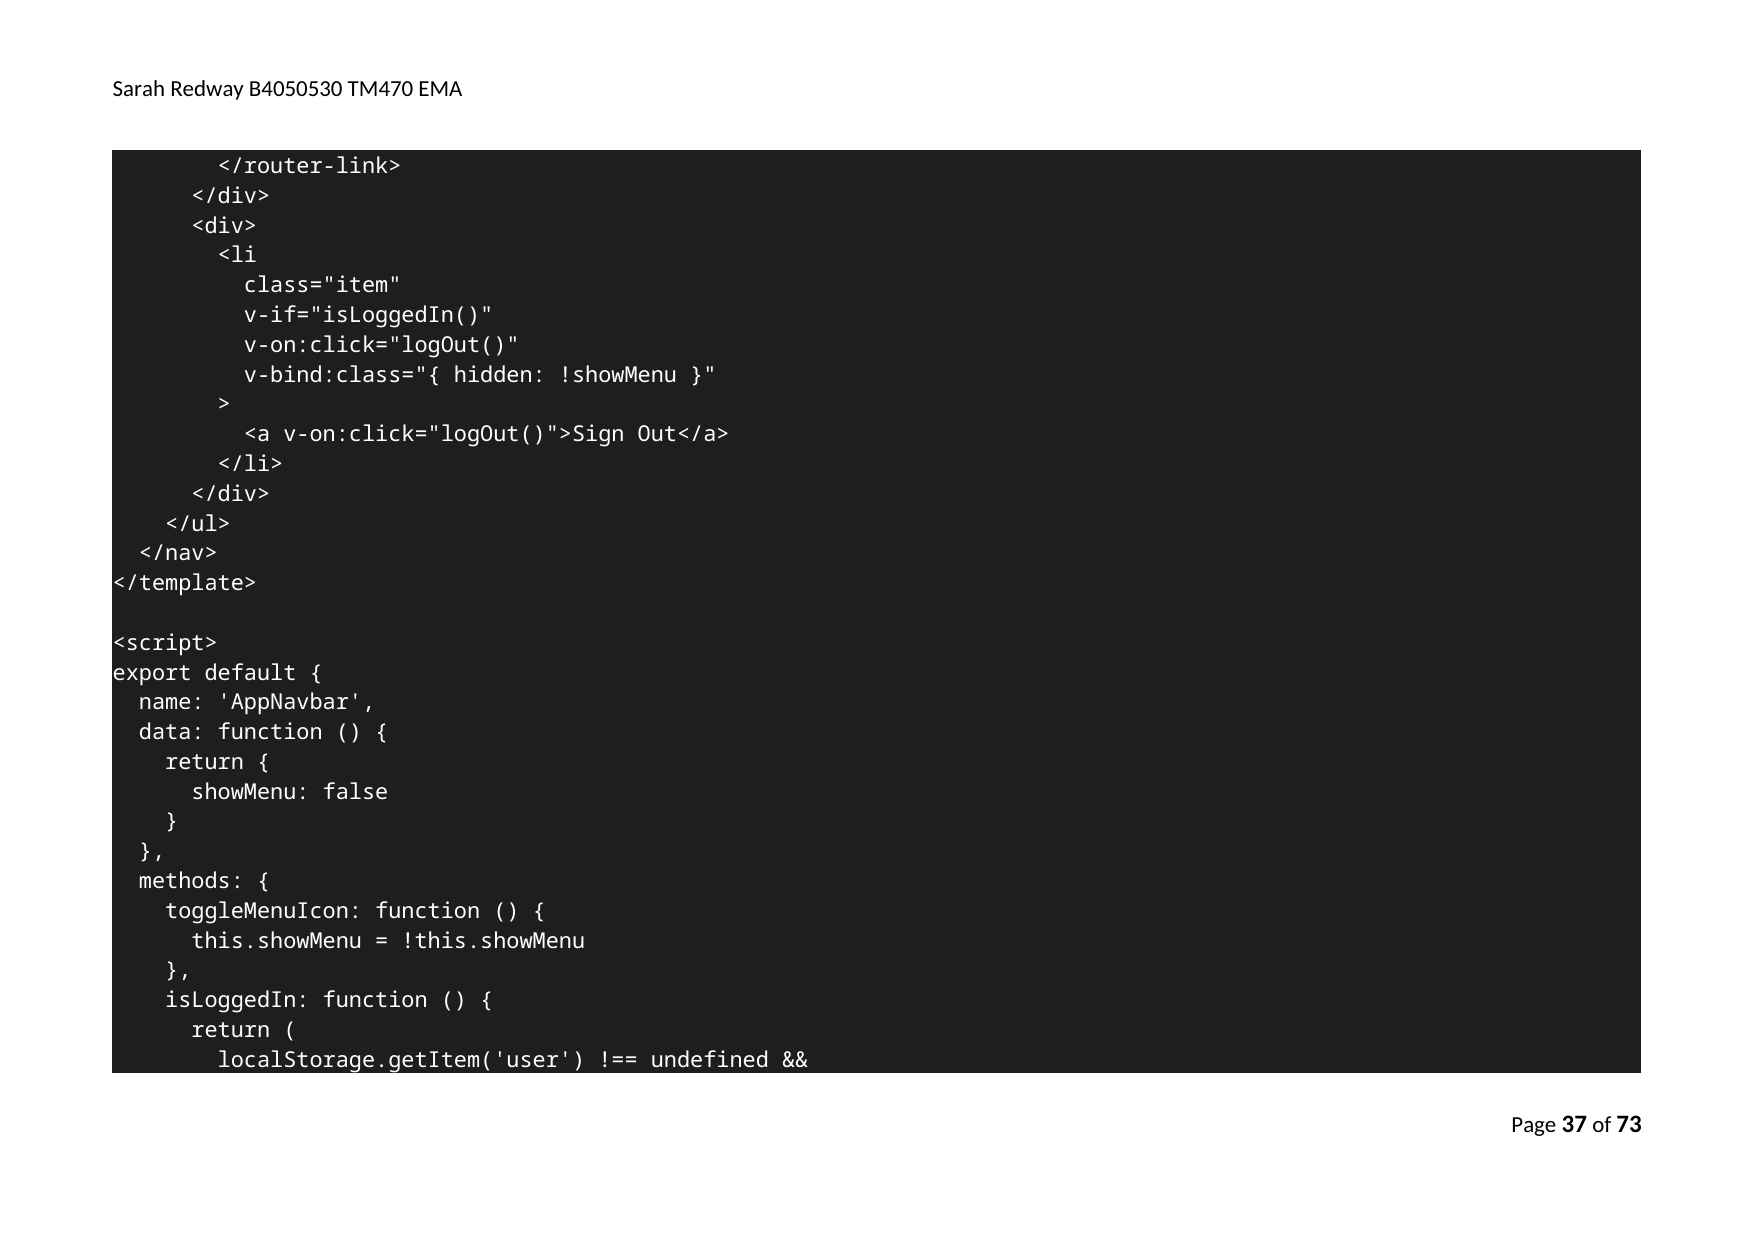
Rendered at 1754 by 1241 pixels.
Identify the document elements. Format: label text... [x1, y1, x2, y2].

text methods: { [112, 865, 1641, 895]
text showMenu: false [112, 776, 1641, 805]
text </li> [112, 448, 1641, 478]
text name: 'AppNavbar', [112, 686, 1641, 716]
text return { [112, 746, 1641, 776]
text </template> [112, 567, 1641, 597]
text <div> [112, 209, 1641, 239]
text </div> [112, 478, 1641, 507]
text class="item" [112, 269, 1641, 299]
text isLoggedIn: function () { [112, 984, 1641, 1014]
text }, [112, 835, 1641, 865]
text <li [112, 239, 1641, 269]
text toggleMenuIcon: function () { [112, 895, 1641, 924]
text v-bind:class="{ hidden: !showMenu }" [112, 358, 1641, 388]
text <a v-on:click="logOut()">Sign Out</a> [112, 418, 1641, 448]
text </div> [112, 180, 1641, 209]
text </nav> [112, 537, 1641, 567]
text this.showMenu = !this.showMenu [112, 924, 1641, 954]
text <script> [112, 627, 1641, 656]
text data: function () { [112, 716, 1641, 746]
text </ul> [112, 507, 1641, 537]
text return ( [112, 1014, 1641, 1044]
text > [112, 388, 1641, 418]
text localStorage.getItem('user') !== undefined && [112, 1044, 1641, 1073]
text v-on:click="logOut()" [112, 329, 1641, 358]
text }, [112, 954, 1641, 984]
text export default { [112, 656, 1641, 686]
text </router-link> [112, 150, 1641, 180]
text v-if="isLoggedIn()" [112, 299, 1641, 329]
text } [112, 805, 1641, 835]
